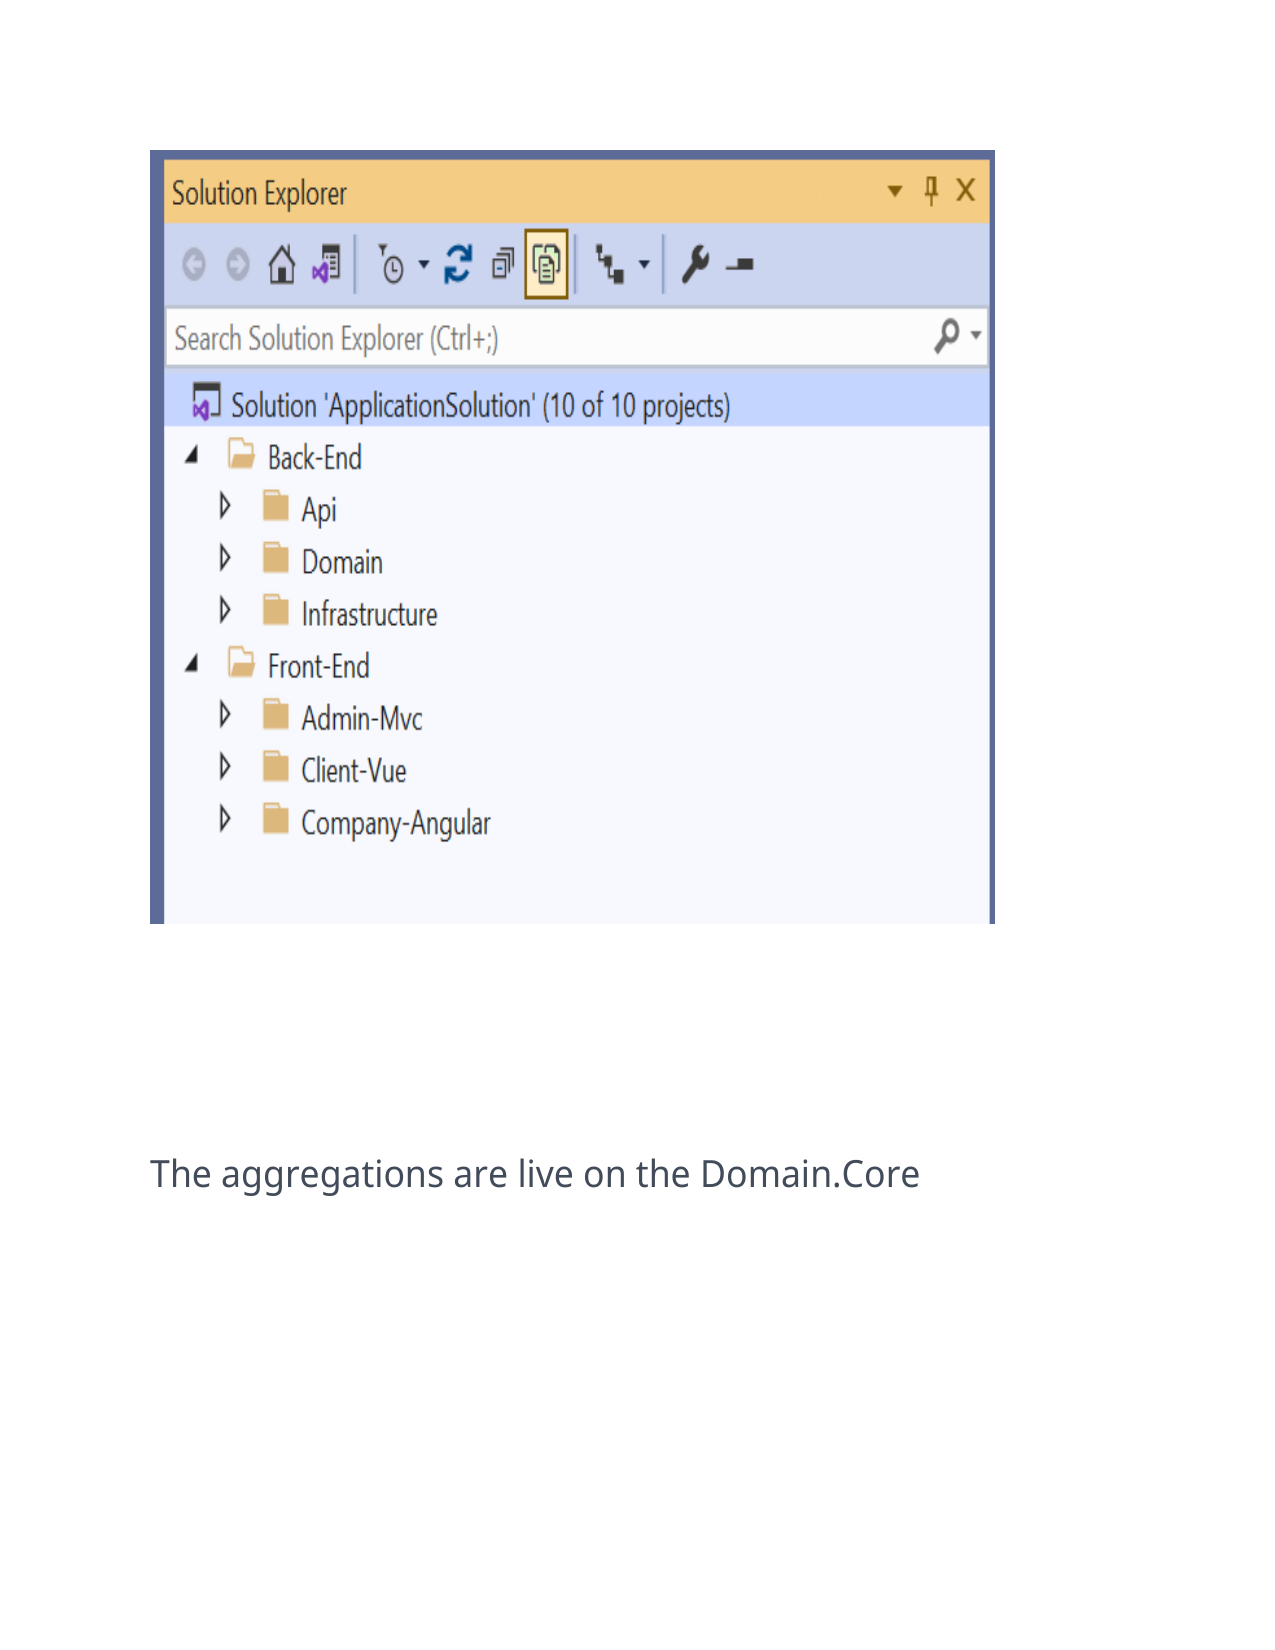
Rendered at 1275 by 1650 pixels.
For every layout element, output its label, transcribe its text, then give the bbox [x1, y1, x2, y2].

text The aggregations are live on the Domain.Core [150, 1147, 1125, 1198]
picture [150, 150, 995, 924]
